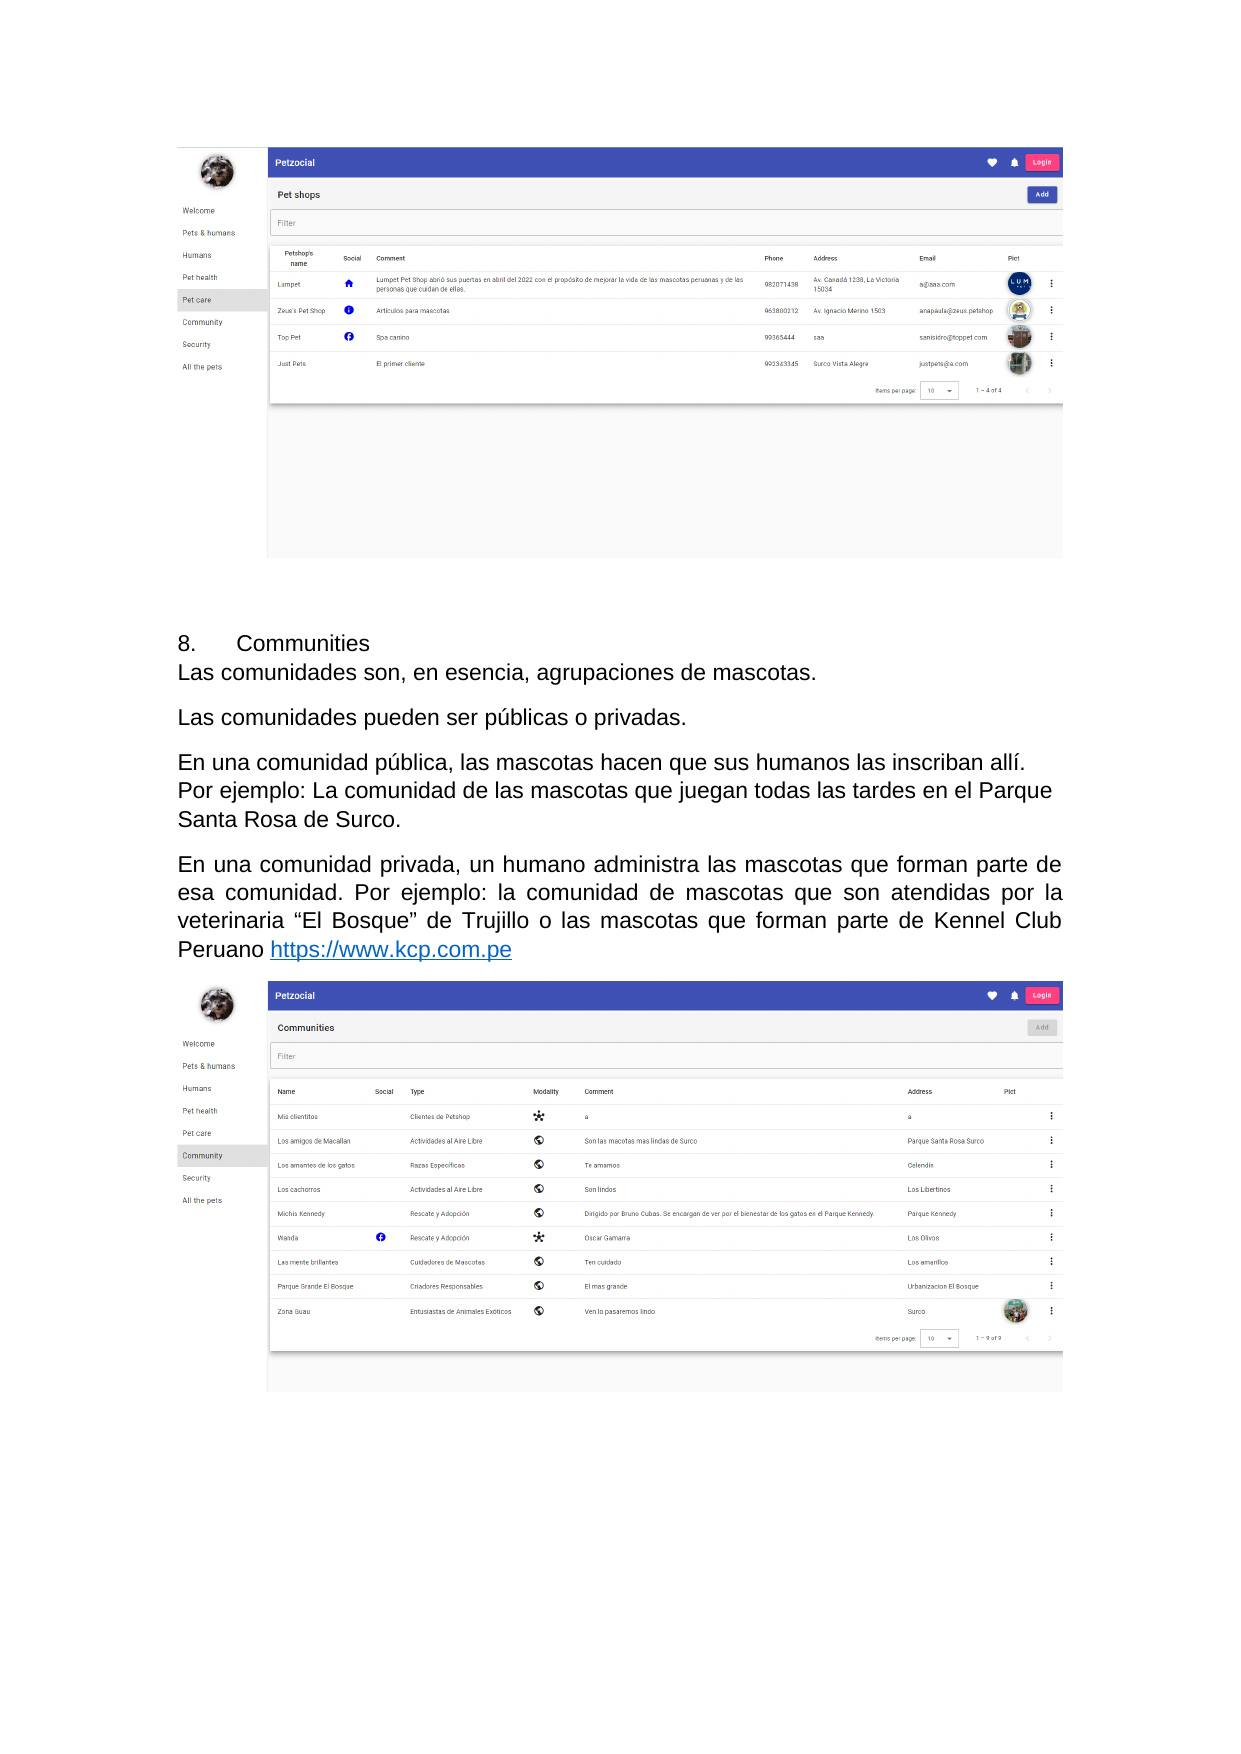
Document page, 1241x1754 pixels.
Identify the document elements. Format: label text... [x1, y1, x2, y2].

picture [177, 147, 1063, 558]
text Las comunidades son, en esencia, agrupaciones de mascotas. [177, 658, 1063, 685]
subtitle Communities [177, 630, 1063, 656]
picture [177, 981, 1063, 1392]
text En una comunidad privada, un humano administra las mascotas que forman parte de esa comunidad. Por ejemplo: la comunidad de mascotas que son atendidas por la veterinaria “El Bosque” de Trujillo o las mascotas que forman parte de Kennel Club Peruano https://www.kcp.com.pe [177, 851, 1063, 962]
text Las comunidades pueden ser públicas o privadas. [177, 703, 1063, 730]
text En una comunidad pública, las mascotas hacen que sus humanos las inscriban allí. Por ejemplo: La comunidad de las mascotas que juegan todas las tardes en el Parque Santa Rosa de Surco. [177, 749, 1063, 832]
